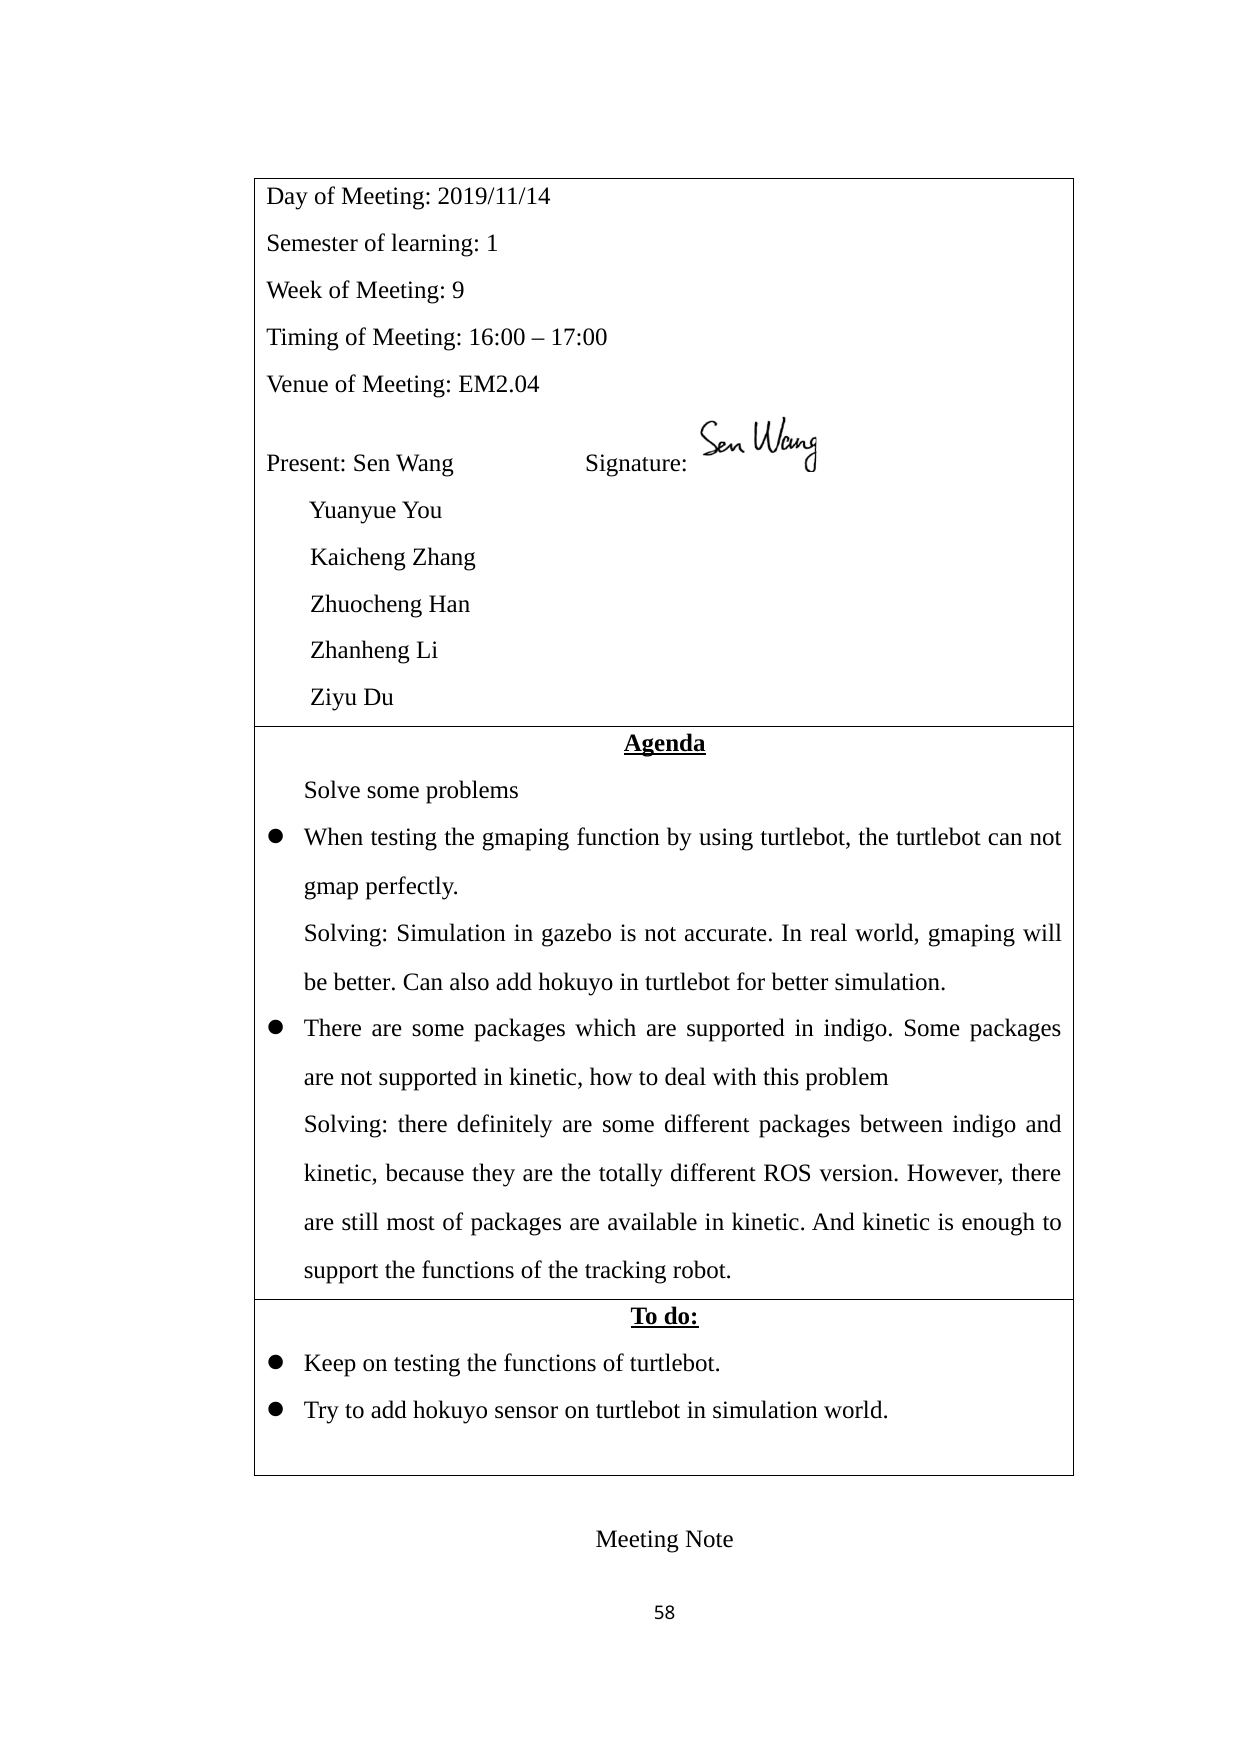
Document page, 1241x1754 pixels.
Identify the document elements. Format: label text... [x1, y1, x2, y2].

table_header Day of Meeting: 2019/11/14 Semester of learning: 1 Week of Meeting: 9 Timing of Meeting: 16:00 – 17:00 Venue of Meeting: EM2.04 Present: Sen Wang Signature: Yuanyue You Kaicheng Zhang Zhuocheng Han Zhanheng Li Ziyu Du [255, 179, 1073, 726]
picture [700, 415, 817, 472]
table_cell To do: Keep on testing the functions of turtlebot. Try to add hokuyo sensor on turtlebot in simulation world. [255, 1300, 1073, 1475]
text Meeting Note [236, 1523, 1092, 1555]
table_cell Agenda Solve some problems When testing the gmaping function by using turtlebot, the turtlebot can not gmap perfectly. Solving: Simulation in gazebo is not accurate. In real world, gmaping will be better. Can also add hokuyo in turtlebot for better simulation. There are some packages which are supported in indigo. Some packages are not supported in kinetic, how to deal with this problem Solving: there definitely are some different packages between indigo and kinetic, because they are the totally different ROS version. However, there are still most of packages are available in kinetic. And kinetic is enough to support the functions of the tracking robot. [255, 727, 1073, 1298]
